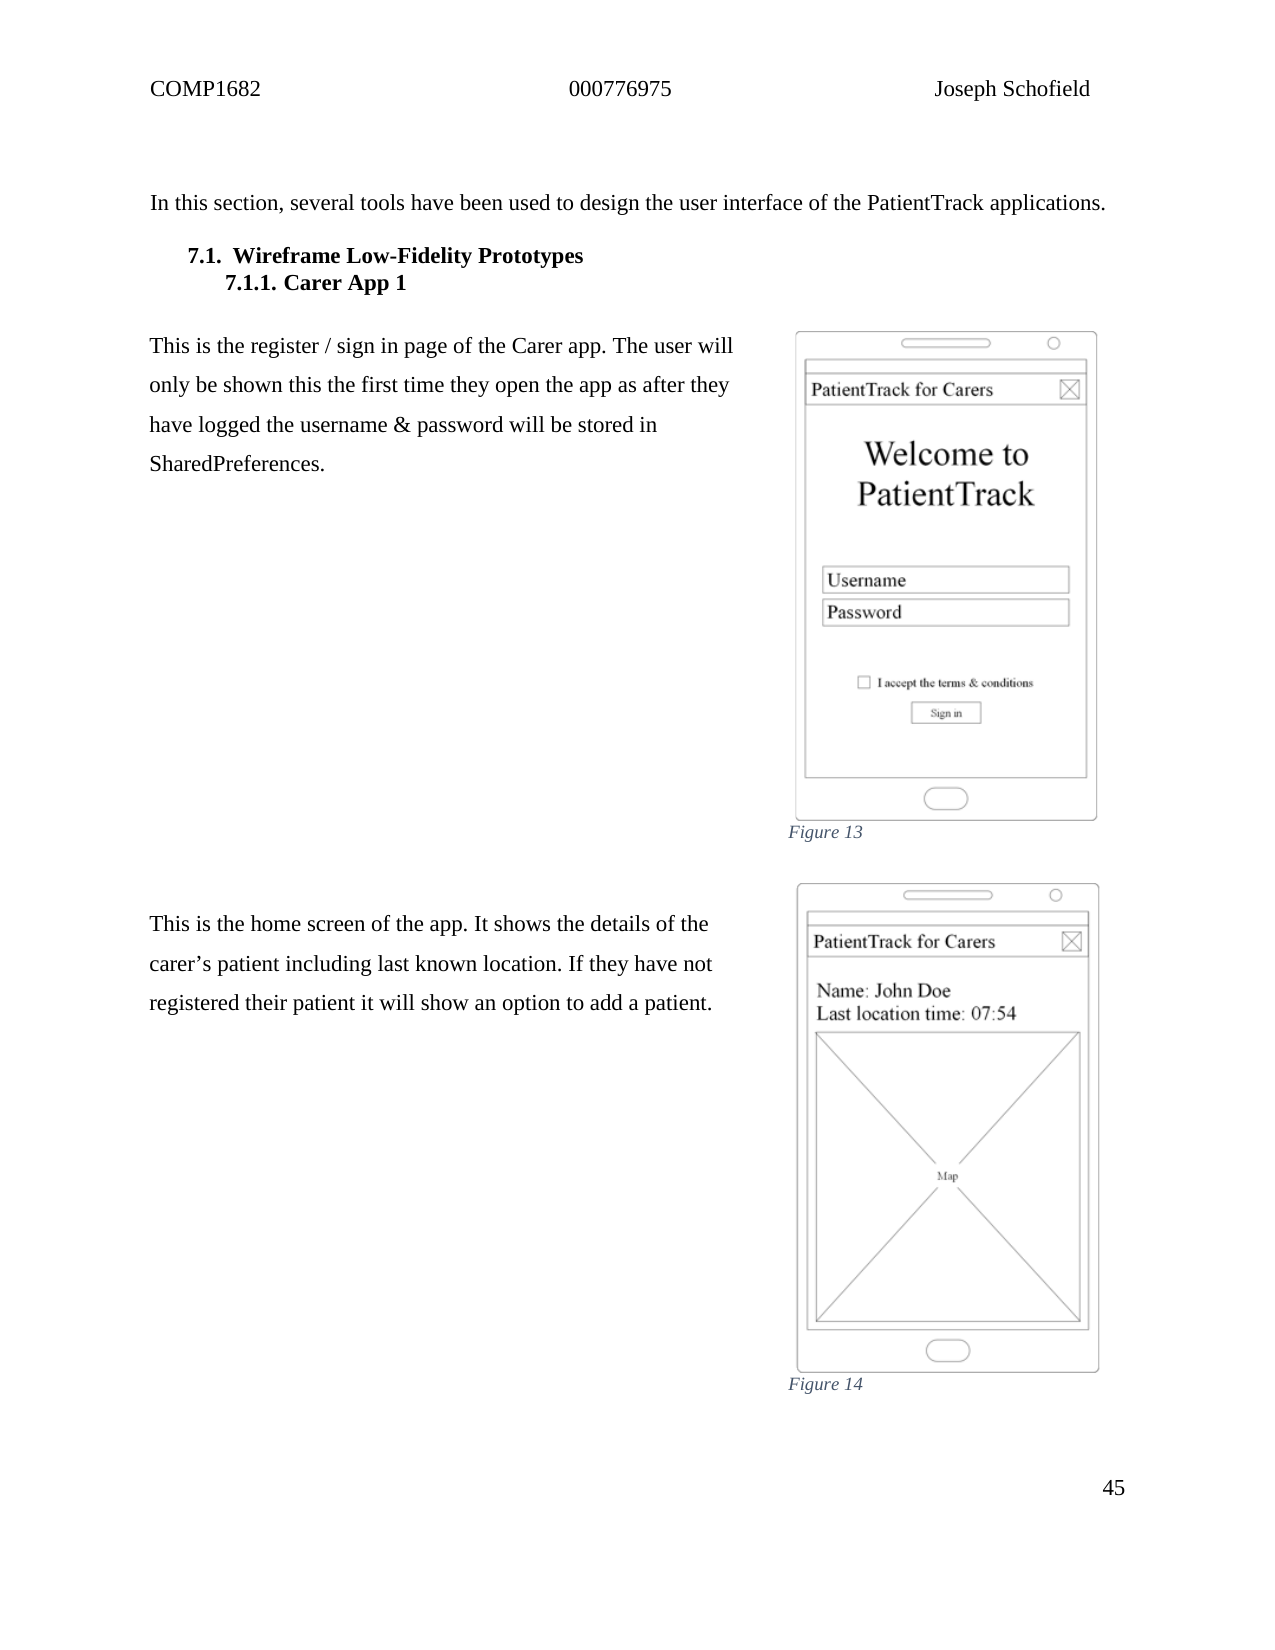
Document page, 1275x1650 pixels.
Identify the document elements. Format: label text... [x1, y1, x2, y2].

picture [788, 883, 1106, 1373]
picture [795, 331, 1104, 821]
text In this section, several tools have been used to design the user interface of the PatientTrack applications. [150, 189, 1125, 216]
table_header This is the register / sign in page of the Carer app. The user will only be shown this the first time they open the app as after they have logged the username & password will be stored in SharedPreferences. [139, 321, 778, 873]
subtitle Wireframe Low-Fidelity Prototypes [187, 242, 1125, 268]
table_cell This is the home screen of the app. It shows the details of the carer’s patient including last known location. If they have not registered their patient it will show an option to add a patient. [139, 874, 778, 1426]
subtitle Carer App 1 [225, 268, 1125, 295]
